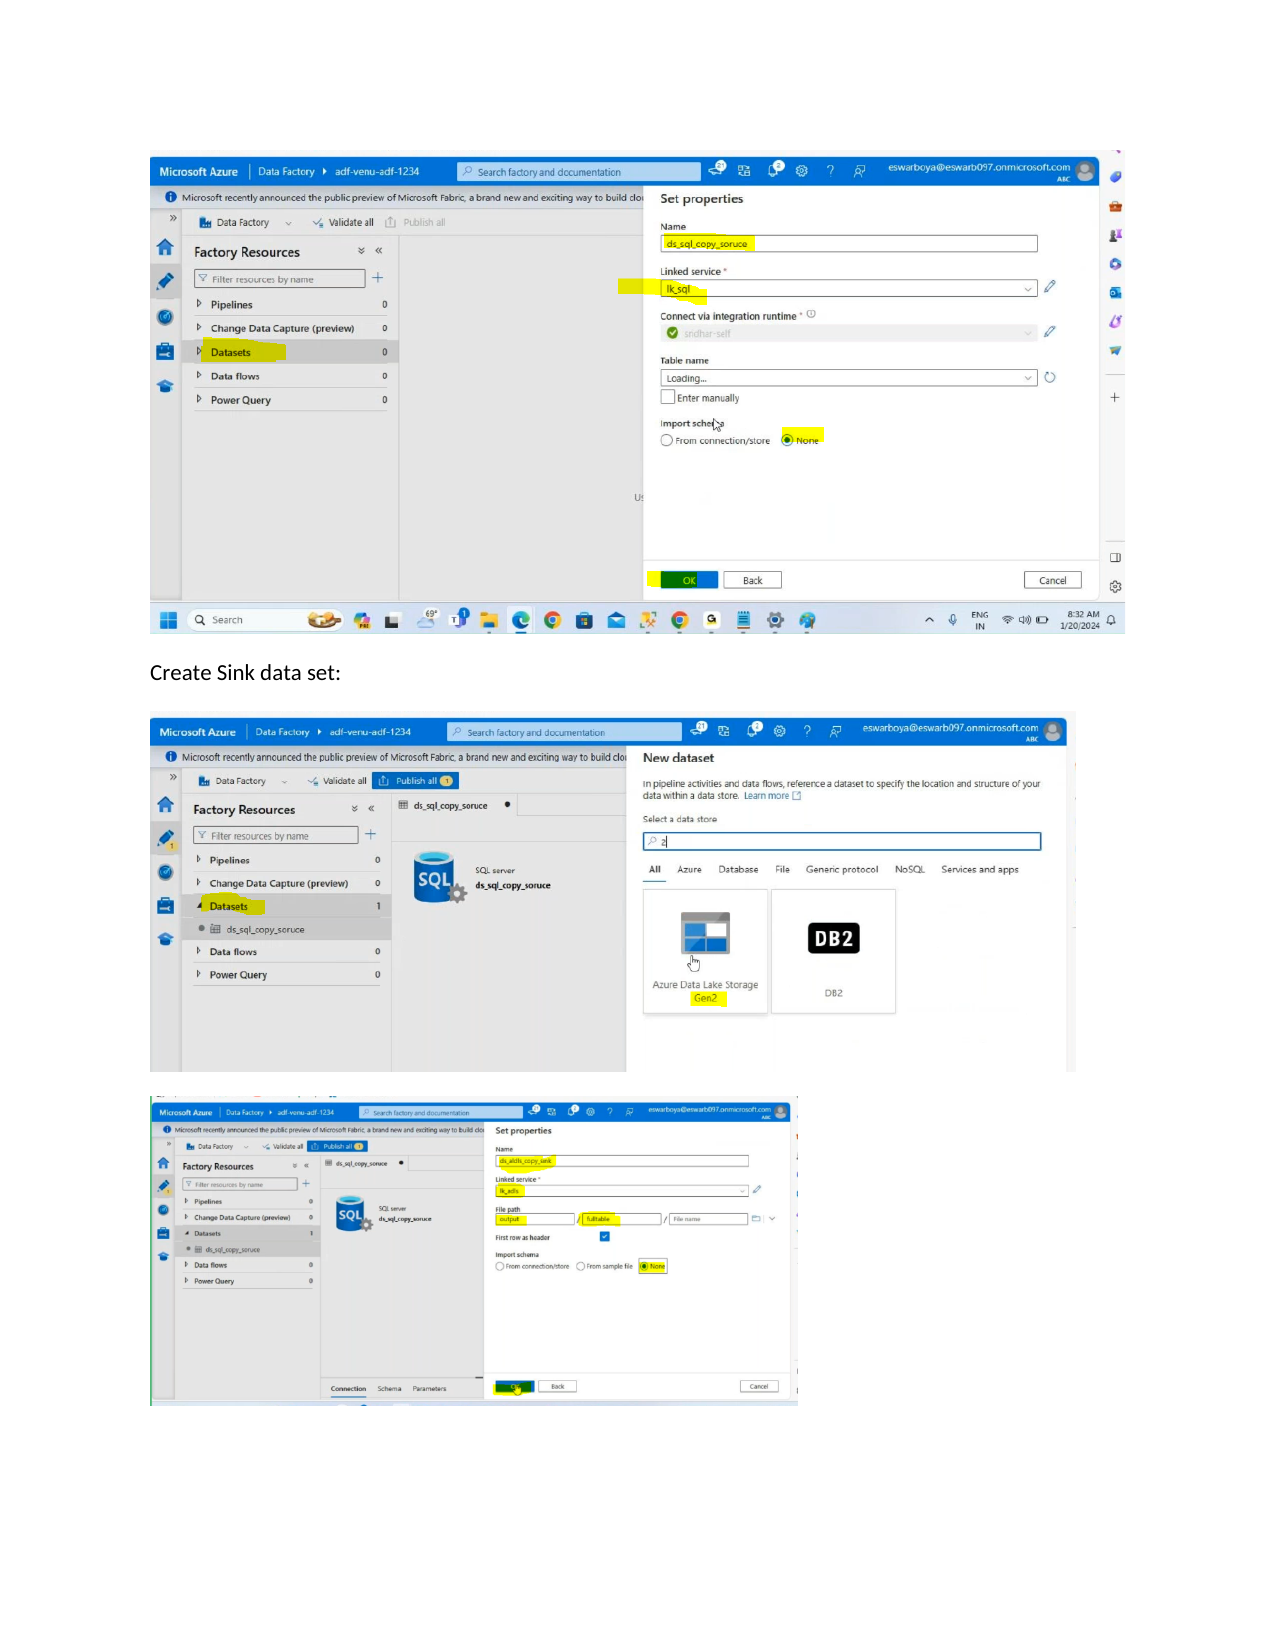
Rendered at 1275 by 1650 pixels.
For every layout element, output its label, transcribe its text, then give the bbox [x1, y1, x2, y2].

picture [150, 150, 1125, 634]
picture [150, 1096, 798, 1406]
text Create Sink data set: [150, 658, 1125, 686]
picture [150, 711, 1076, 1072]
